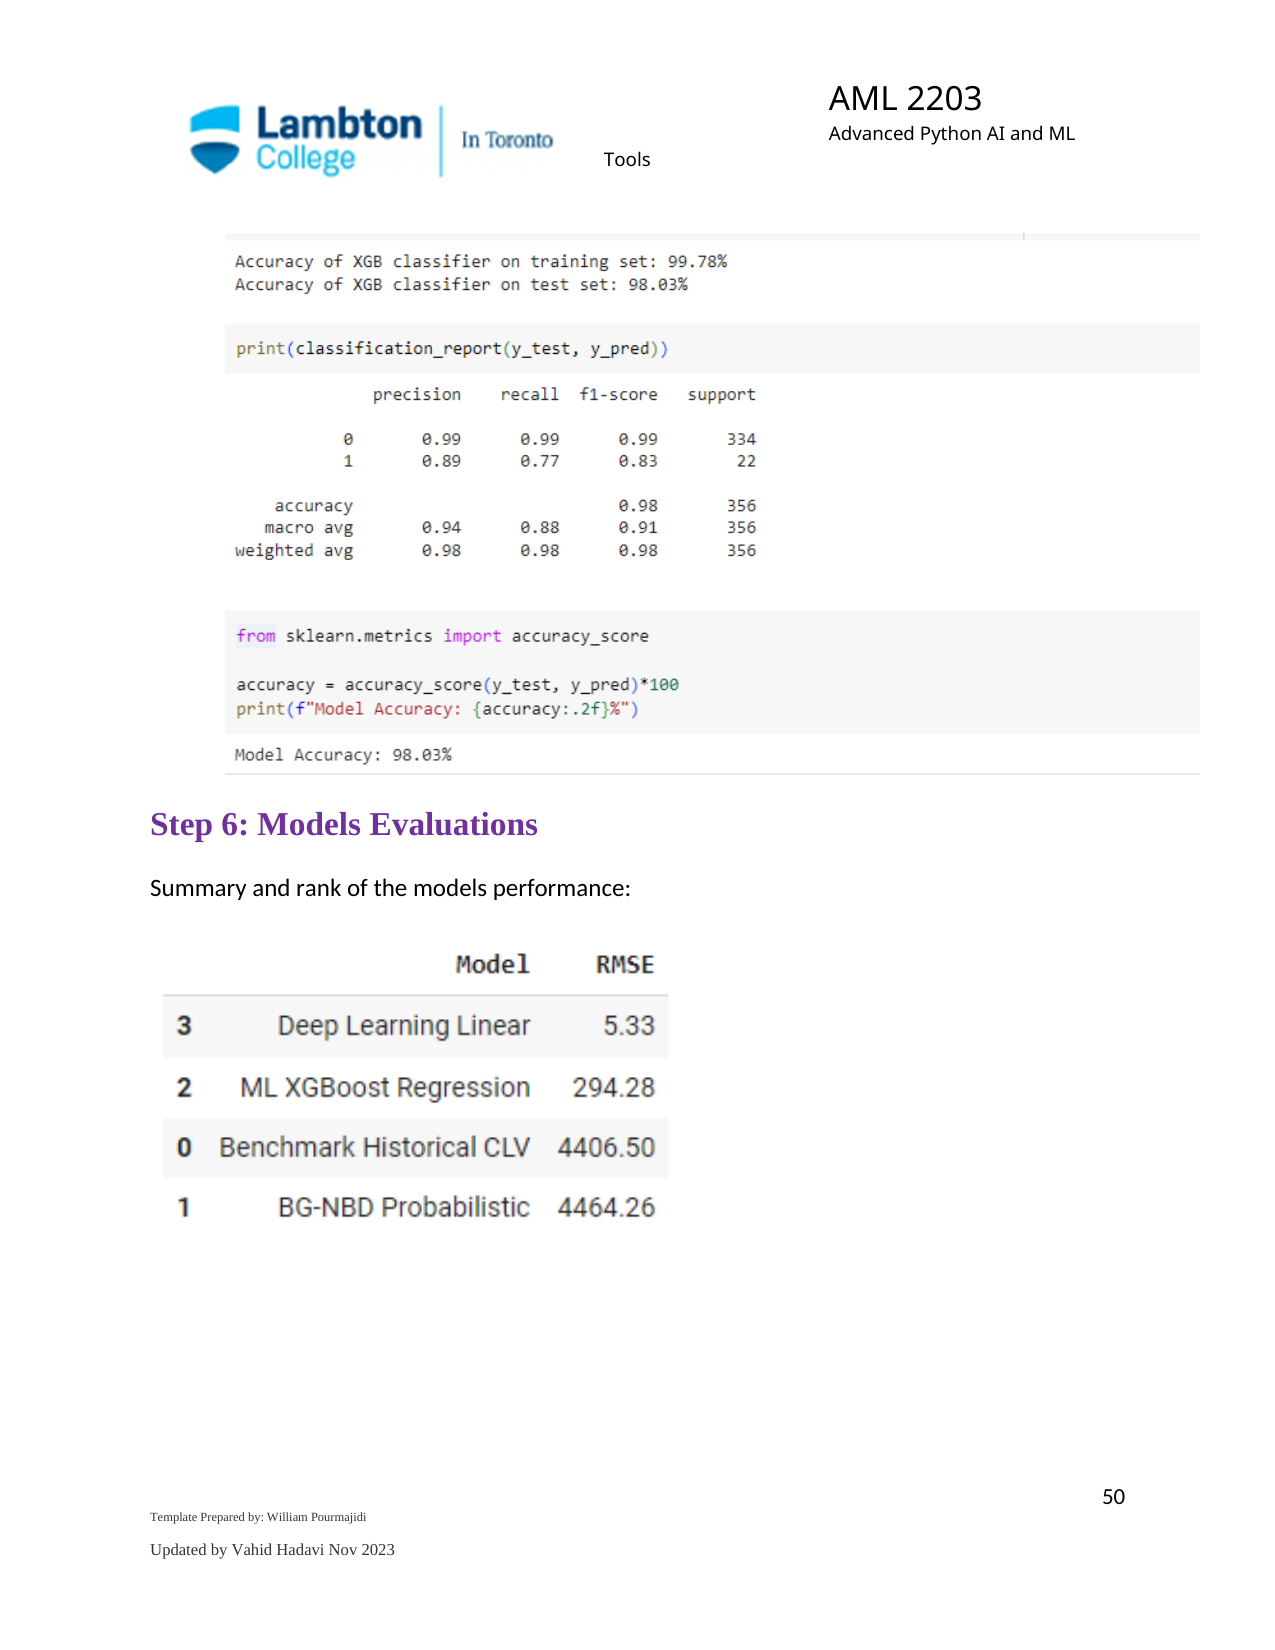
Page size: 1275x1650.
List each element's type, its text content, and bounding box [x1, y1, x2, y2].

text Step 6: Models Evaluations [150, 805, 1125, 843]
text Summary and rank of the models performance: [150, 872, 1125, 903]
picture [150, 931, 689, 1252]
picture [225, 233, 1200, 776]
picture [187, 102, 556, 179]
